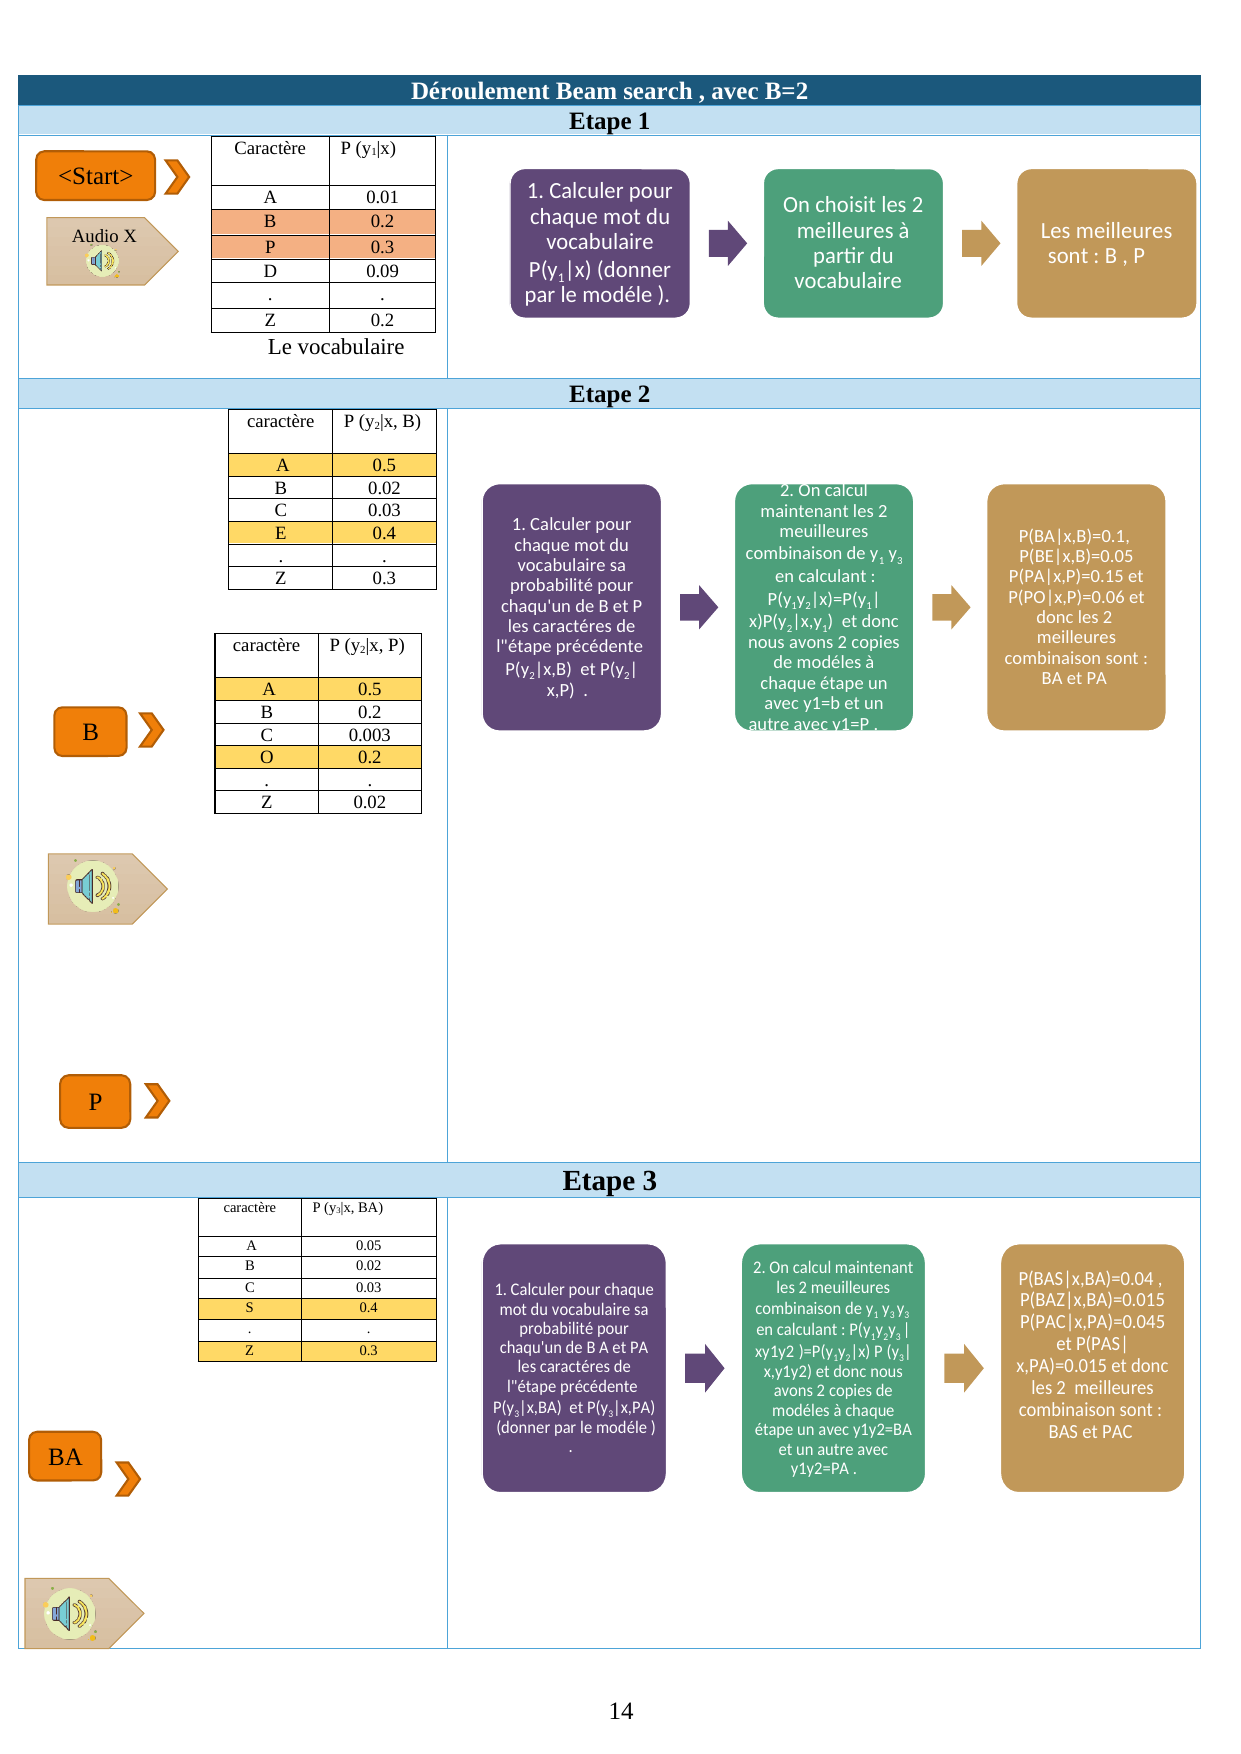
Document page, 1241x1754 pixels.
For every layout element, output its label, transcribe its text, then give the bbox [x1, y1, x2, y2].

picture [80, 239, 124, 282]
table_cell [19, 1198, 447, 1648]
table_cell [448, 136, 1200, 378]
picture [35, 1579, 104, 1648]
table_cell [448, 1198, 1200, 1648]
table_cell Etape 2 [19, 379, 1200, 408]
table_cell [448, 409, 1200, 1162]
picture [58, 851, 127, 921]
table_header Déroulement Beam search , avec B=2 [19, 76, 1200, 105]
table_cell Le vocabulaire [19, 136, 447, 378]
table_cell [19, 409, 447, 1162]
table_cell Etape 3 [19, 1163, 1200, 1197]
table_cell Etape 1 [19, 106, 1200, 134]
